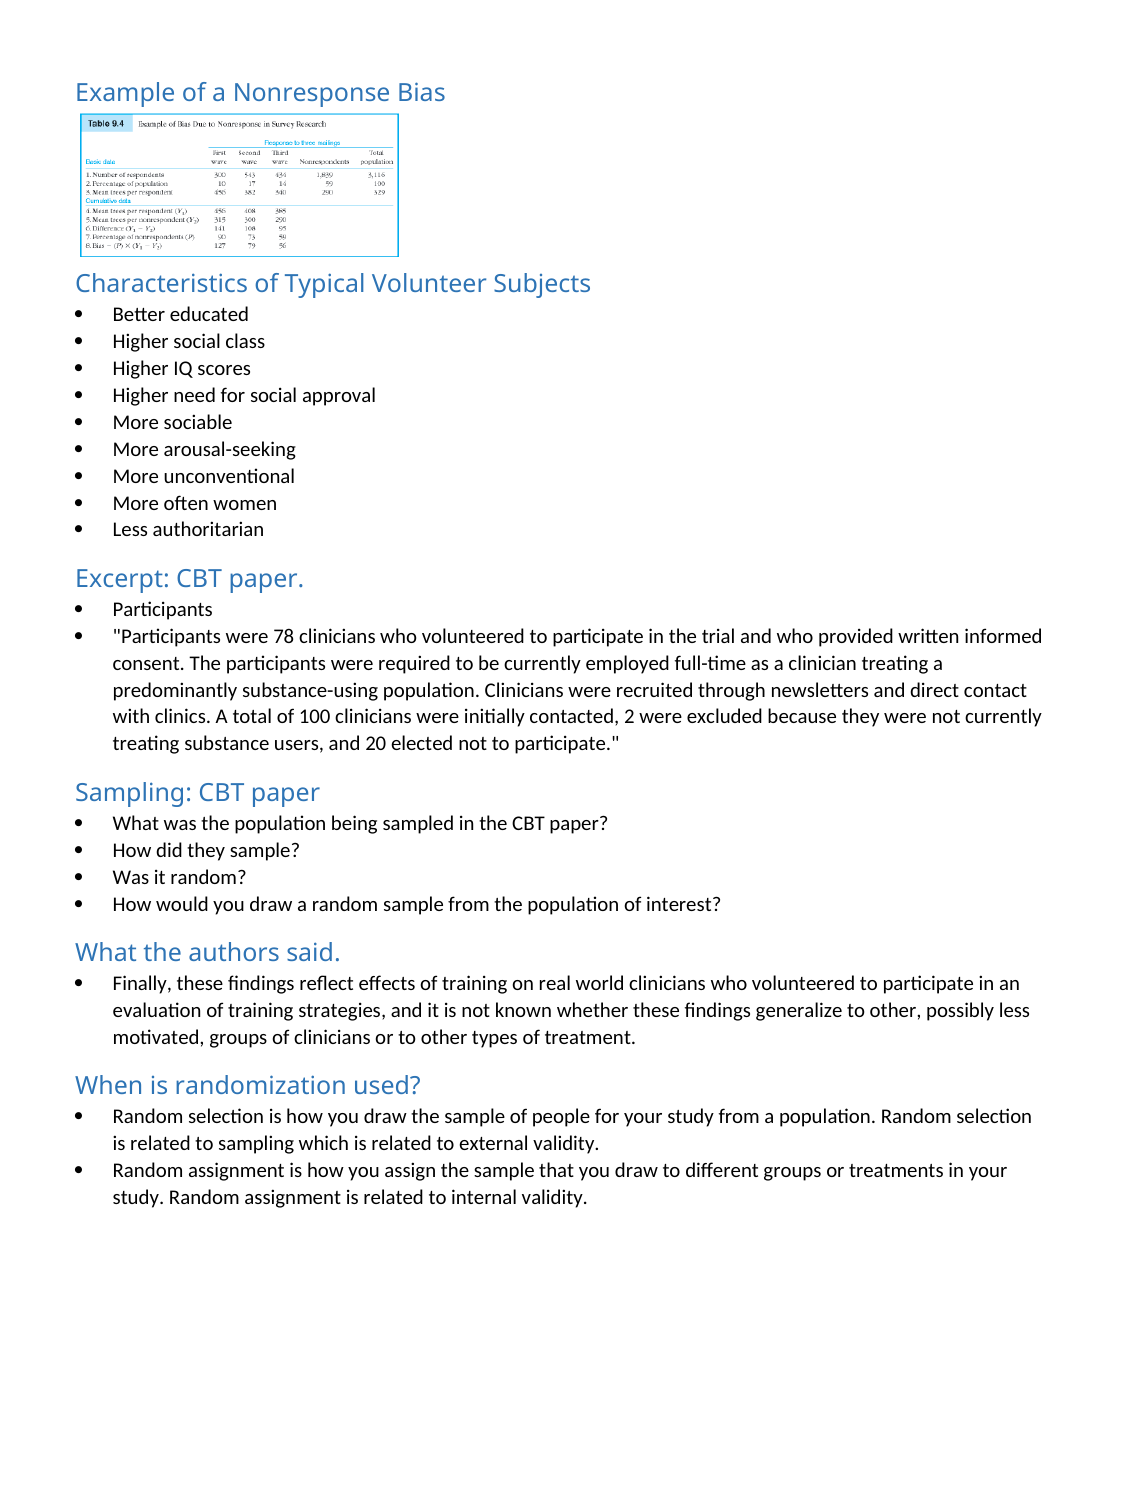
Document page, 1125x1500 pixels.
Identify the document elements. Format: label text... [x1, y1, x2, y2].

list Was it random? [75, 864, 1050, 889]
list More sociable [75, 409, 1050, 434]
list More unconventional [75, 463, 1050, 488]
subtitle What the authors said. [75, 934, 1050, 968]
list "Participants were 78 clinicians who volunteered to participate in the trial and who provided written informed consent. The participants were required to be currently employed full-time as a clinician treating a predominantly substance-using population. Clinicians were recruited through newsletters and direct contact with clinics. A total of 100 clinicians were initially contacted, 2 were excluded because they were not currently treating substance users, and 20 elected not to participate." [75, 623, 1050, 756]
list More arousal-seeking [75, 436, 1050, 461]
picture [75, 111, 404, 260]
subtitle Characteristics of Typical Volunteer Subjects [75, 266, 1050, 300]
list Higher need for social approval [75, 382, 1050, 408]
subtitle When is randomization used? [75, 1068, 1050, 1102]
subtitle Sampling: CBT paper [75, 774, 1050, 808]
list More often women [75, 490, 1050, 515]
list How did they sample? [75, 837, 1050, 862]
list Less authoritarian [75, 517, 1050, 542]
list Finally, these findings reflect effects of training on real world clinicians who volunteered to participate in an evaluation of training strategies, and it is not known whether these findings generalize to other, possibly less motivated, groups of clinicians or to other types of treatment. [75, 970, 1050, 1049]
subtitle Excerpt: CBT paper. [75, 560, 1050, 594]
list Better educated [75, 302, 1050, 327]
list Participants [75, 596, 1050, 622]
list Higher social class [75, 328, 1050, 354]
list Random assignment is how you assign the sample that you draw to different groups or treatments in your study. Random assignment is related to internal validity. [75, 1157, 1050, 1210]
list How would you draw a random sample from the population of interest? [75, 891, 1050, 916]
list Higher IQ scores [75, 355, 1050, 381]
list What was the population being sampled in the CBT paper? [75, 810, 1050, 836]
list Random selection is how you draw the sample of people for your study from a population. Random selection is related to sampling which is related to external validity. [75, 1104, 1050, 1156]
